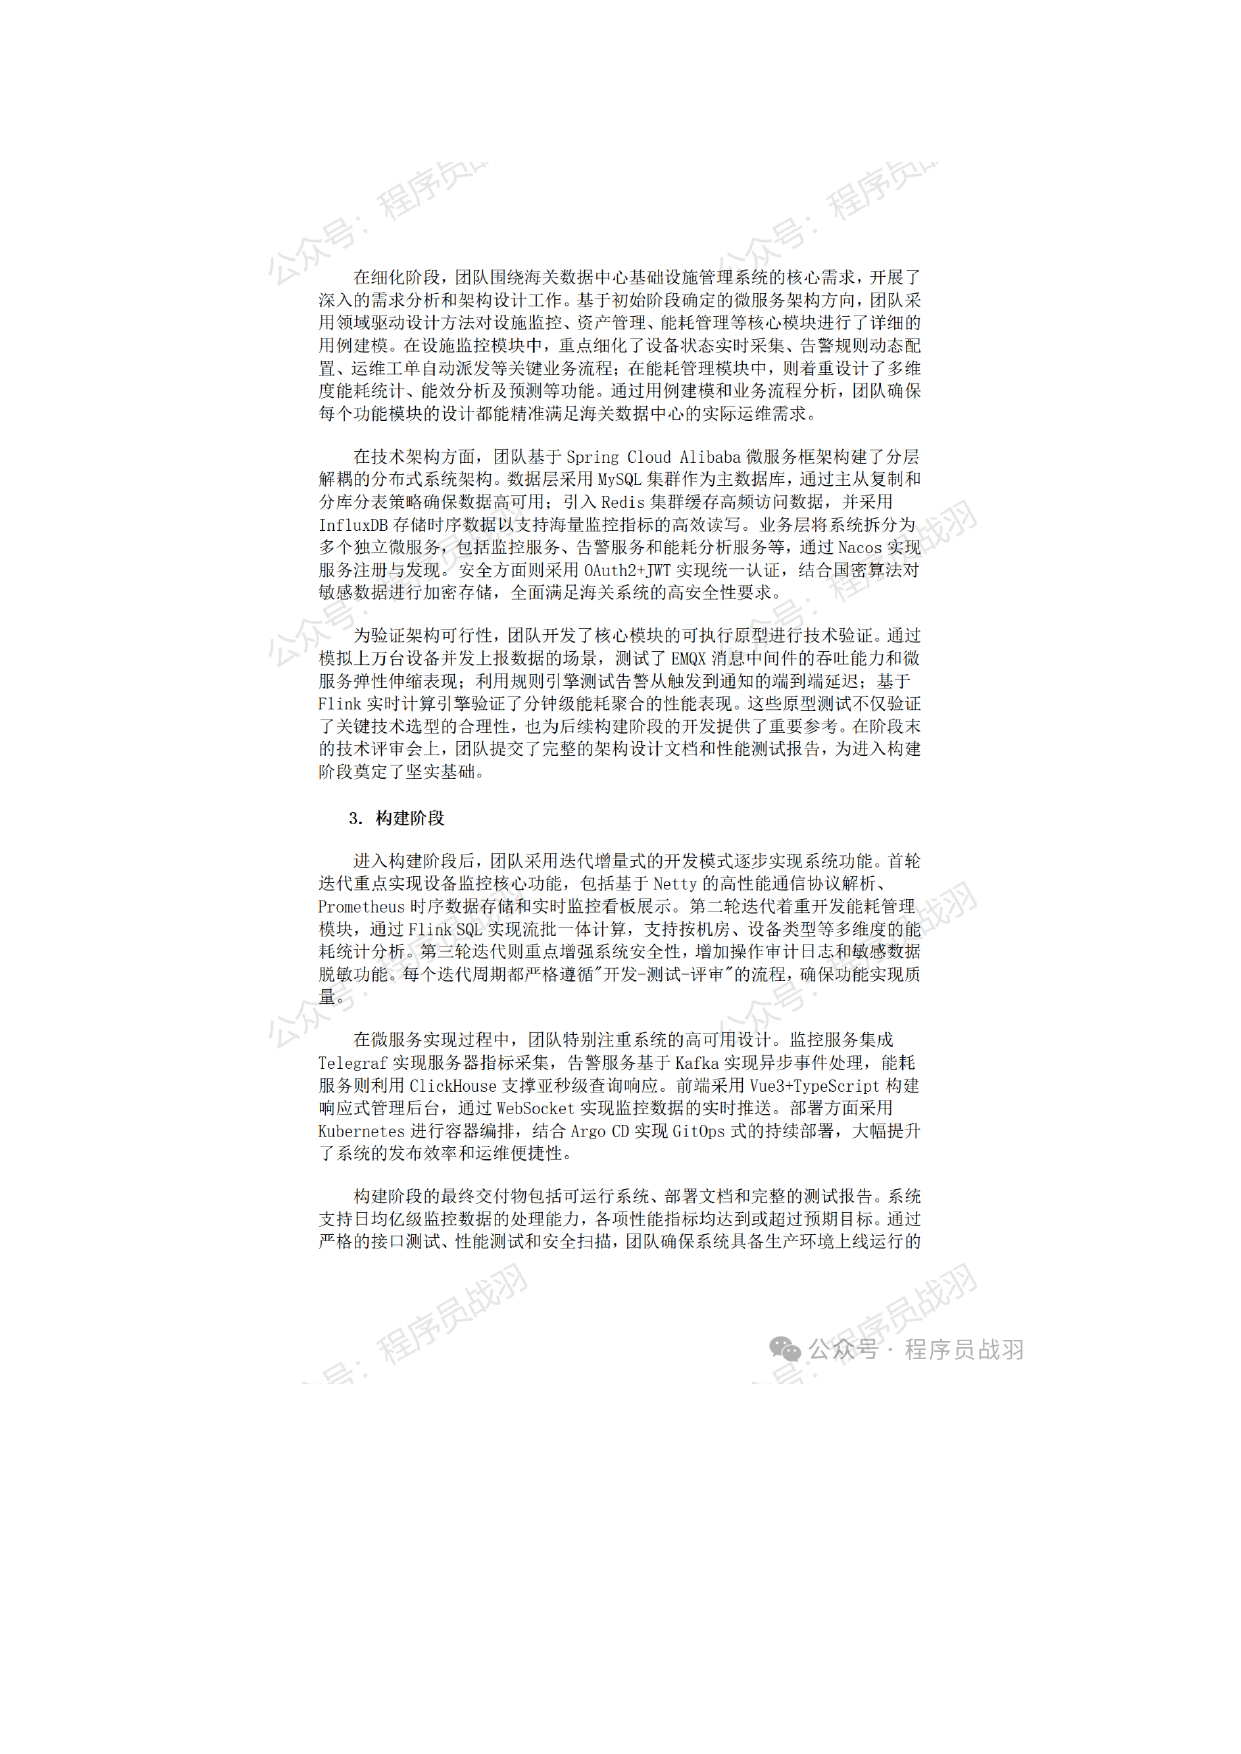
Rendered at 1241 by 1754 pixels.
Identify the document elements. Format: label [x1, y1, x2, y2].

picture [187, 162, 1052, 1384]
